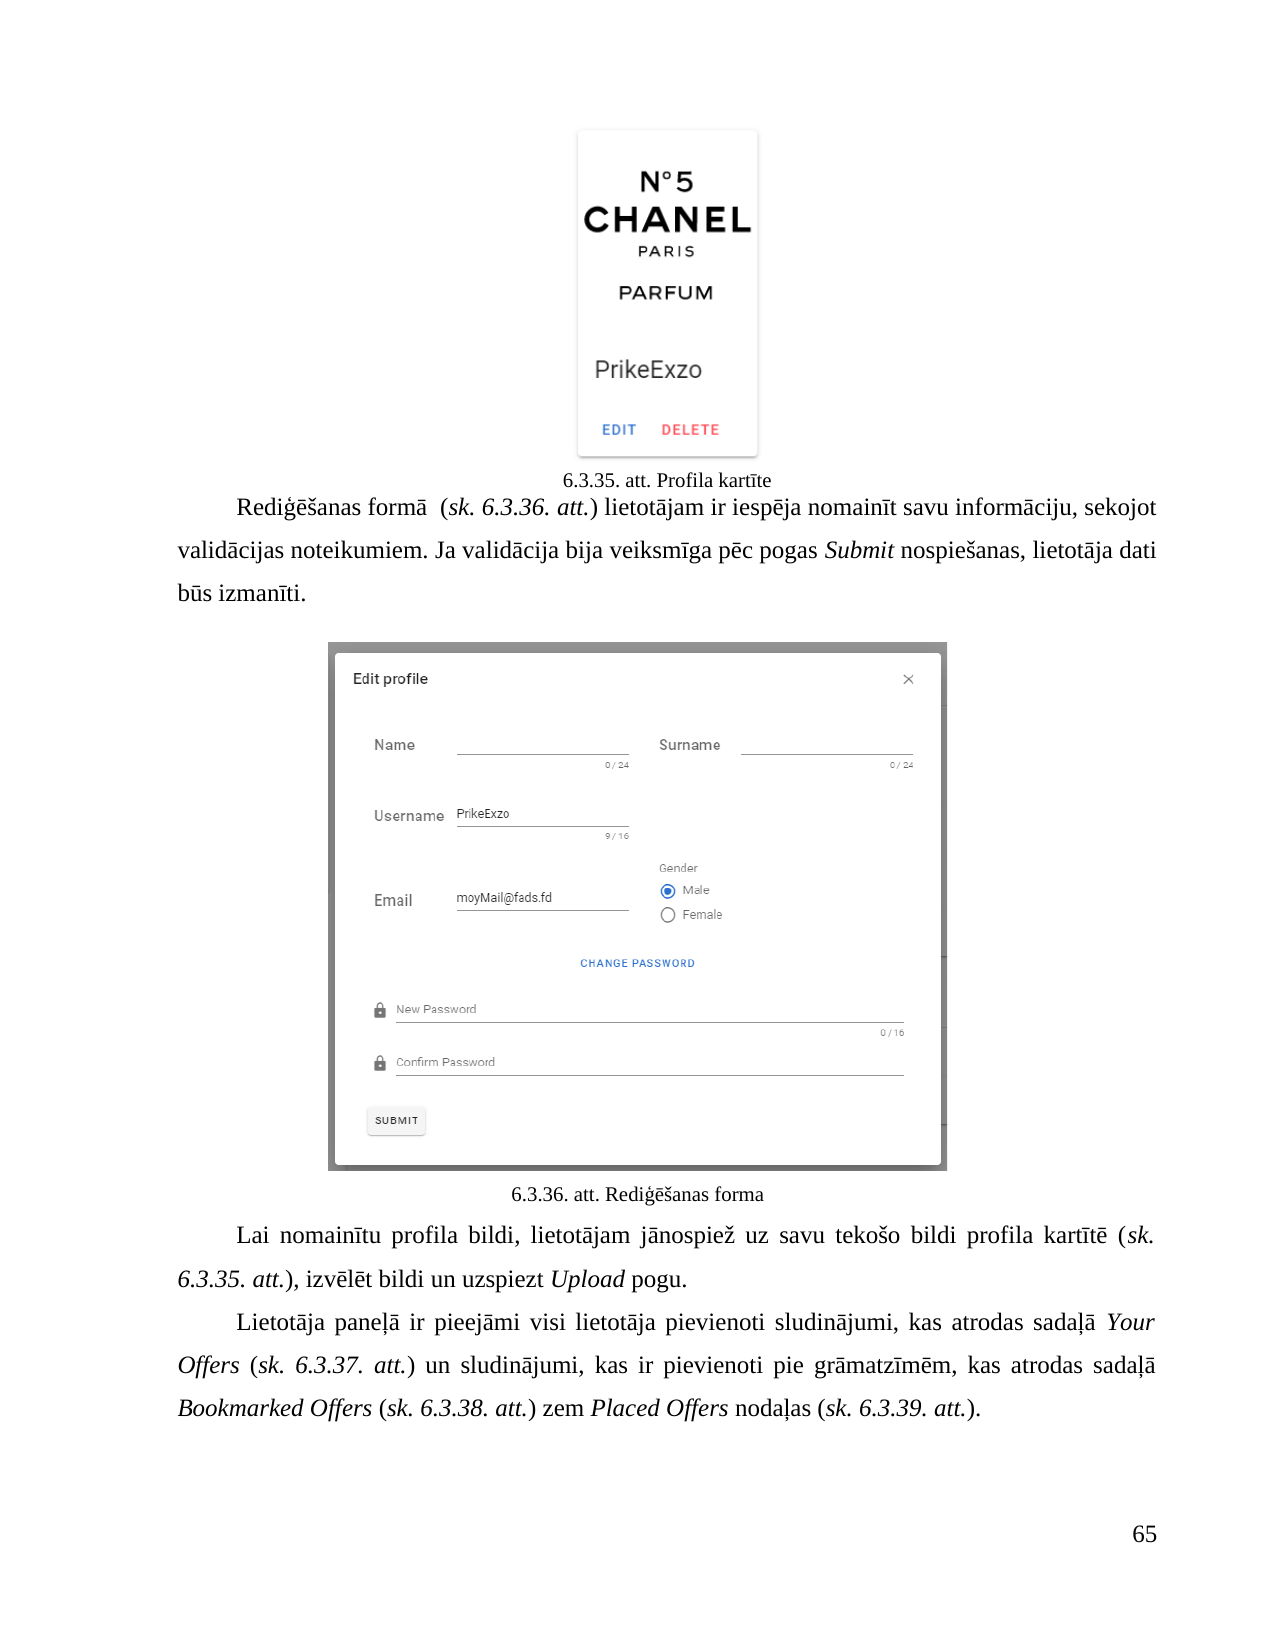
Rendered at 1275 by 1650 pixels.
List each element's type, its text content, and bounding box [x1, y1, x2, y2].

text Rediģēšanas formā (sk. 6.3.36. att.) lietotājam ir iespēja nomainīt savu informāciju, sekojot validācijas noteikumiem. Ja validācija bija veiksmīga pēc pogas Submit nospiešanas, lietotāja dati būs izmanīti. [177, 118, 1157, 607]
picture [328, 642, 948, 1171]
text Lietotāja paneļā ir pieejāmi visi lietotāja pievienoti sludinājumi, kas atrodas sadaļā Your Offers (sk. 6.3.37. att.) un sludinājumi, kas ir pievienoti pie grāmatzīmēm, kas atrodas sadaļā Bookmarked Offers (sk. 6.3.38. att.) zem Placed Offers nodaļas (sk. 6.3.39. att.). [177, 1307, 1157, 1422]
picture [567, 118, 767, 465]
